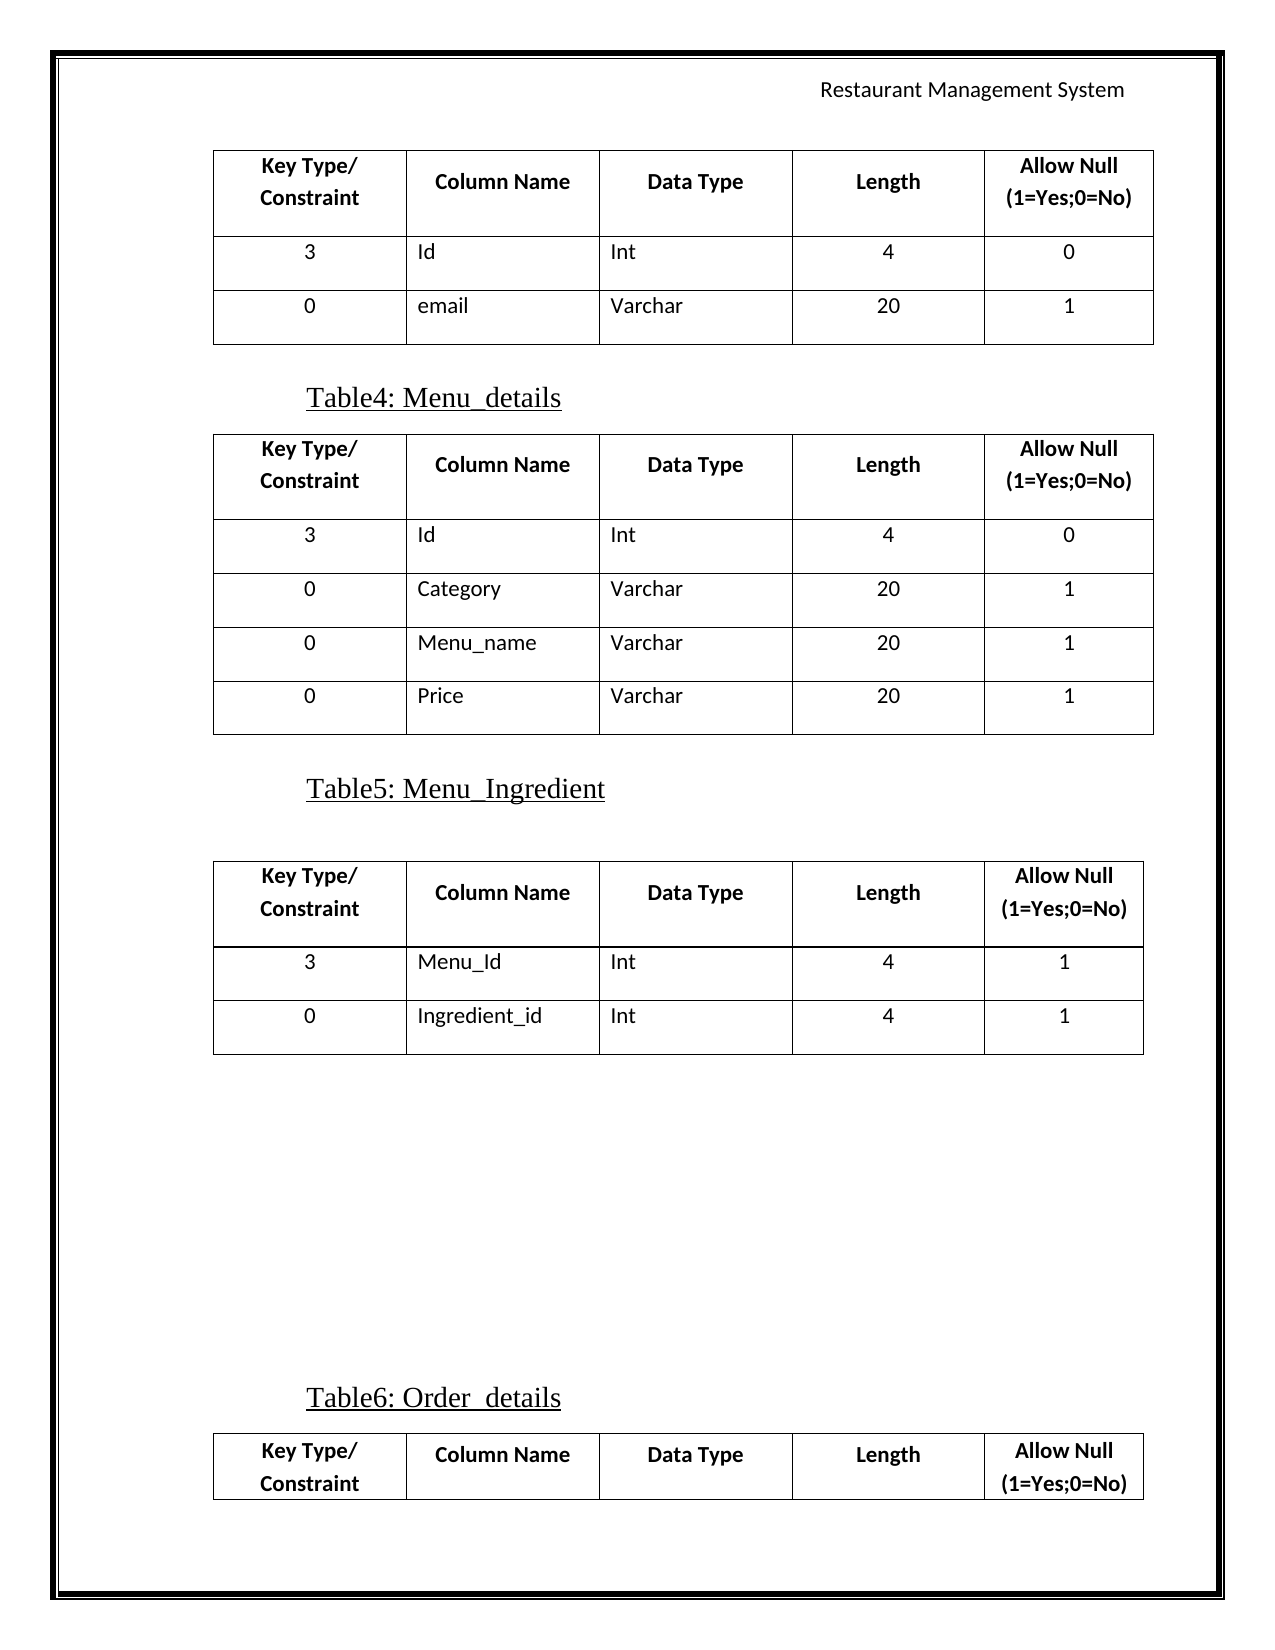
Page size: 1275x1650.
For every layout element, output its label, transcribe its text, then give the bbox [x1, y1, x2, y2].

table_header Allow Null (1=Yes;0=No) [985, 435, 1153, 519]
table_cell Price [407, 682, 599, 734]
table_cell 0 [214, 291, 406, 343]
table_cell Varchar [600, 682, 792, 734]
table_cell 3 [214, 948, 406, 1000]
list Table6: Order_details [306, 1380, 975, 1414]
table_cell 4 [793, 1001, 984, 1054]
table_header Key Type/ Constraint [214, 435, 406, 519]
table_cell Ingredient_id [407, 1001, 599, 1054]
table_cell 4 [793, 948, 984, 1000]
table_header Key Type/ Constraint [214, 151, 406, 236]
table_header Data Type [600, 862, 792, 946]
table_header Column Name [407, 435, 599, 519]
table_cell Varchar [600, 574, 792, 627]
table_cell 0 [985, 520, 1153, 573]
table_cell 1 [985, 628, 1153, 681]
table_cell 0 [214, 628, 406, 681]
table_cell Menu_name [407, 628, 599, 681]
table_header Data Type [600, 1434, 792, 1499]
table_cell 20 [793, 291, 984, 343]
table_cell Int [600, 237, 792, 290]
table_cell Id [407, 237, 599, 290]
table_header Data Type [600, 151, 792, 236]
table_cell Int [600, 1001, 792, 1054]
list Table4: Menu_details [306, 381, 975, 414]
table_header Allow Null (1=Yes;0=No) [985, 1434, 1143, 1499]
table_header Column Name [407, 151, 599, 236]
table_header Data Type [600, 435, 792, 519]
table_cell Int [600, 520, 792, 573]
table_header Length [793, 435, 984, 519]
table_cell 1 [985, 948, 1143, 1000]
table_header Allow Null (1=Yes;0=No) [985, 862, 1143, 946]
table_cell 1 [985, 1001, 1143, 1054]
table_cell 0 [214, 1001, 406, 1054]
table_cell 0 [985, 237, 1153, 290]
table_cell 4 [793, 237, 984, 290]
table_cell email [407, 291, 599, 343]
table_cell 1 [985, 291, 1153, 343]
table_cell Varchar [600, 291, 792, 343]
table_cell 0 [214, 682, 406, 734]
table_cell 0 [214, 574, 406, 627]
table_cell 4 [793, 520, 984, 573]
table_cell 20 [793, 628, 984, 681]
table_header Column Name [407, 862, 599, 946]
table_cell 20 [793, 574, 984, 627]
table_cell 1 [985, 574, 1153, 627]
table_header Length [793, 862, 984, 946]
table_cell 1 [985, 682, 1153, 734]
table_header Allow Null (1=Yes;0=No) [985, 151, 1153, 236]
table_header Length [793, 151, 984, 236]
table_cell Category [407, 574, 599, 627]
table_cell 20 [793, 682, 984, 734]
table_cell Id [407, 520, 599, 573]
table_cell Int [600, 948, 792, 1000]
table_cell 3 [214, 520, 406, 573]
table_header Key Type/ Constraint [214, 862, 406, 946]
table_cell Menu_Id [407, 948, 599, 1000]
list Table5: Menu_Ingredient [306, 772, 975, 805]
table_cell 3 [214, 237, 406, 290]
table_cell Varchar [600, 628, 792, 681]
table_header Key Type/ Constraint [214, 1434, 406, 1499]
table_header Column Name [407, 1434, 599, 1499]
table_header Length [793, 1434, 984, 1499]
